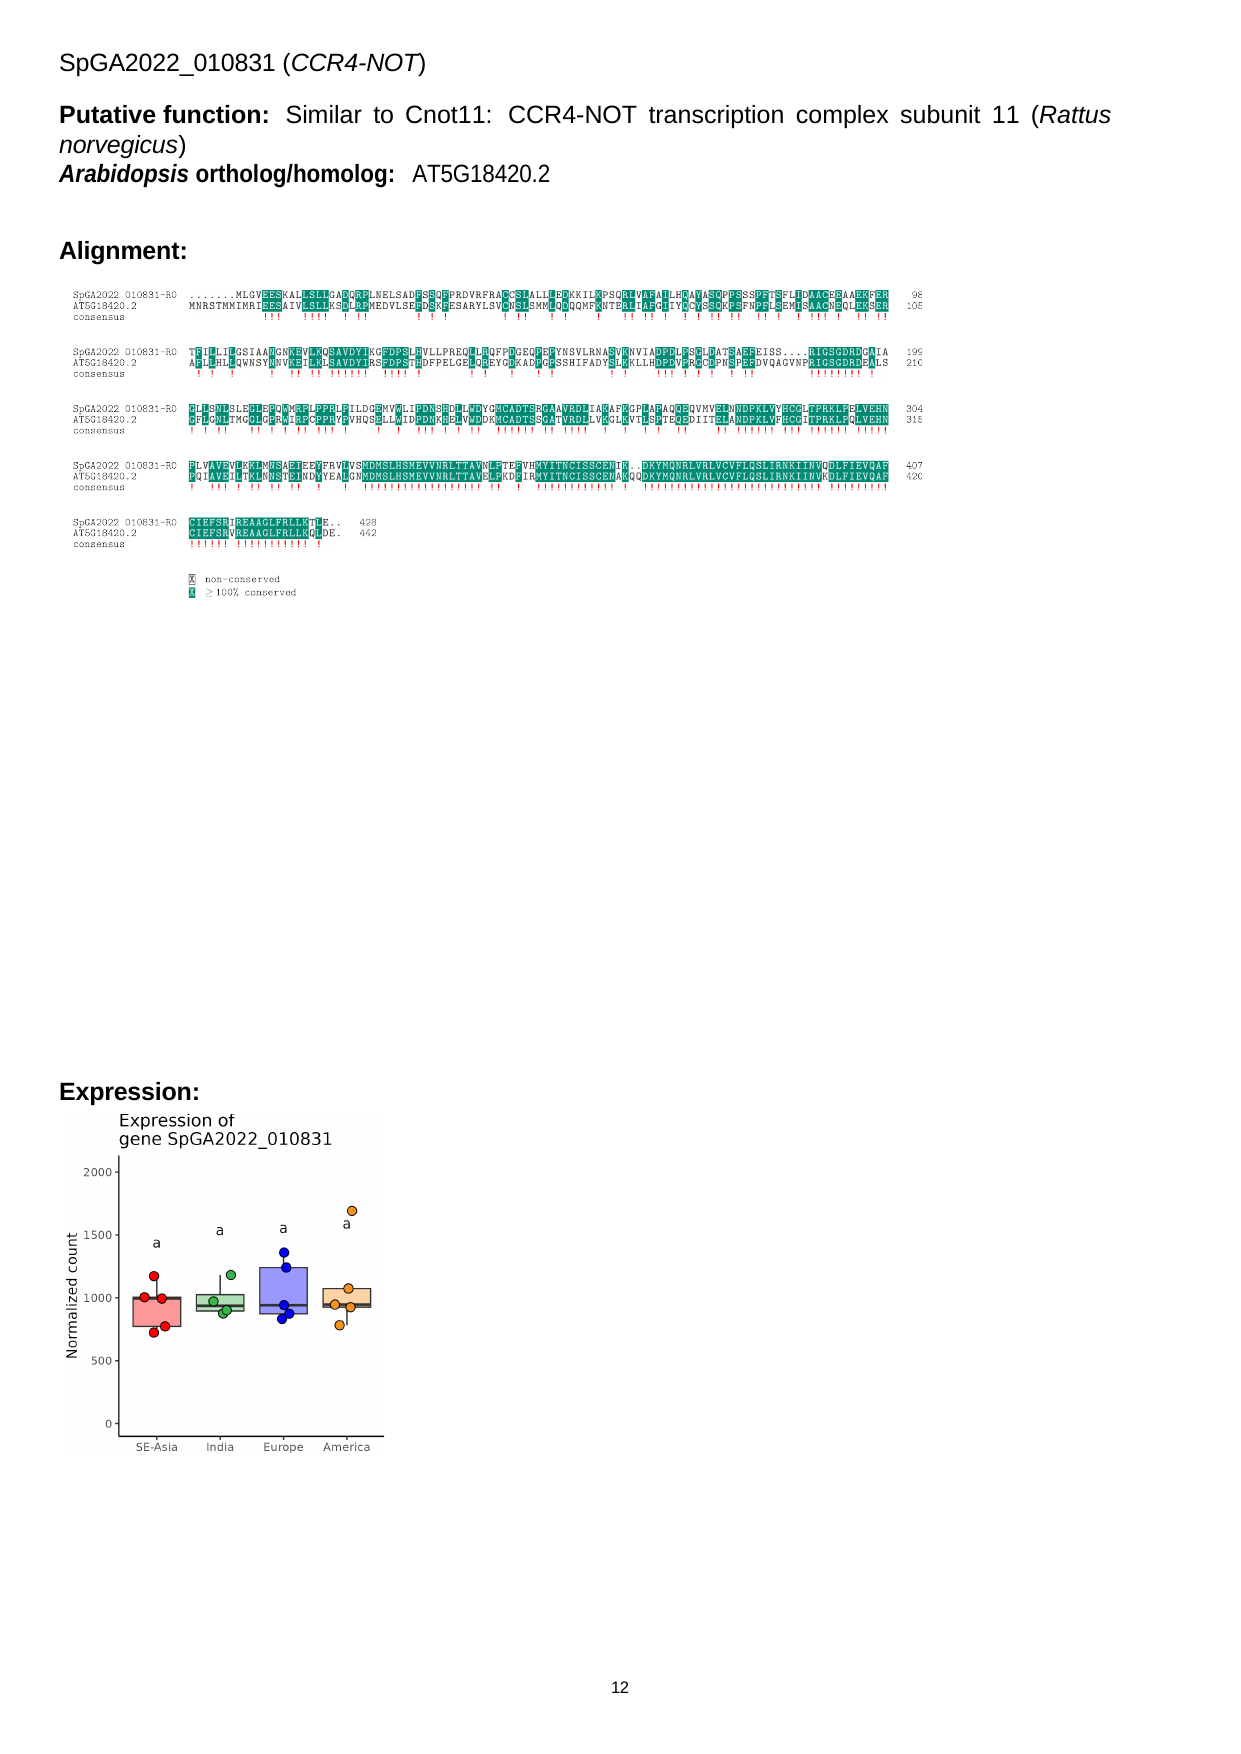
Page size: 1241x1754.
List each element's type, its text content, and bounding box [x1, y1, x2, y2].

text Putative function: Similar to Cnot11: CCR4-NOT transcription complex subunit 11 (Rattus norvegicus) [59, 100, 1240, 159]
picture [73, 290, 923, 598]
text Arabidopsis ortholog/homolog: AT5G18420.2 [59, 159, 1240, 189]
subtitle SpGA2022_010831 (CCR4-NOT) [59, 48, 1240, 77]
text Alignment: [59, 236, 1240, 265]
picture [66, 1114, 385, 1453]
text Expression: [59, 1077, 1240, 1106]
